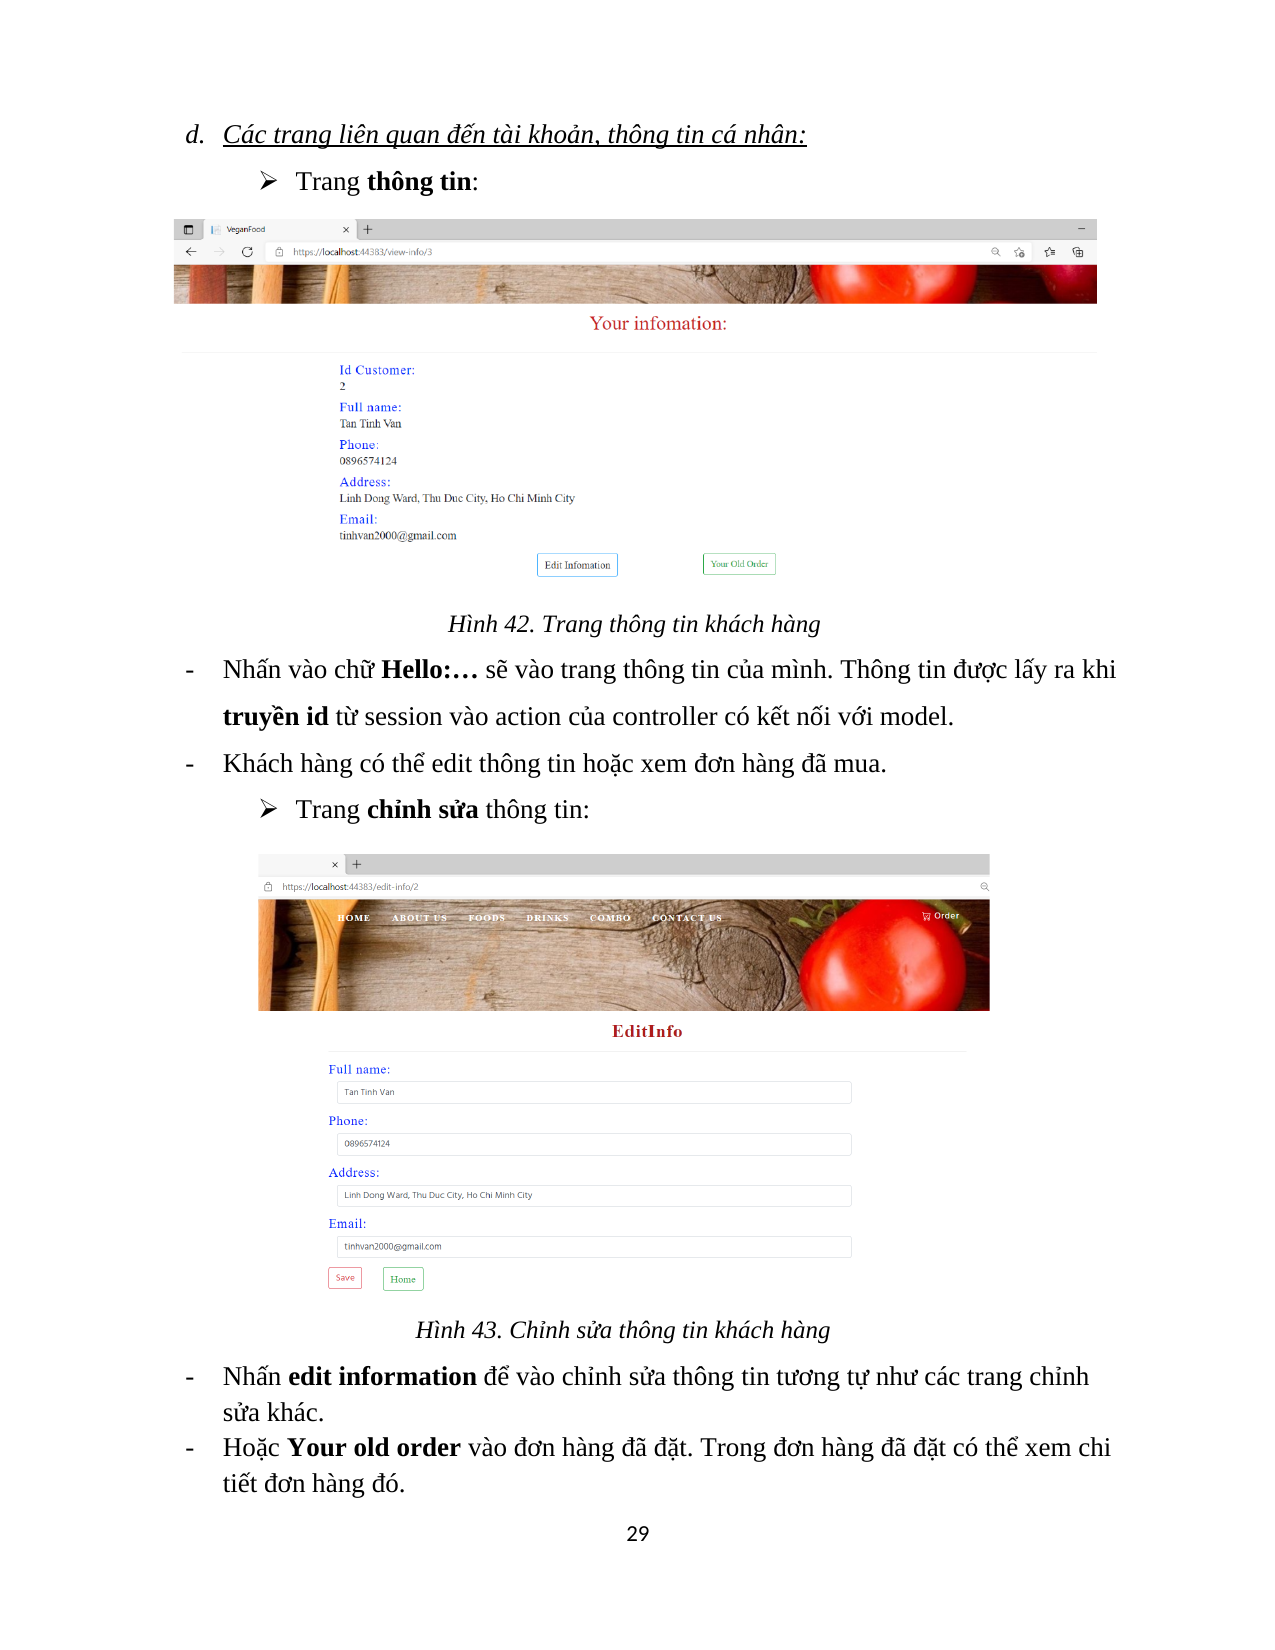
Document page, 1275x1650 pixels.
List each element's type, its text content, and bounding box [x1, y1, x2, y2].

list Trang thông tin: [258, 165, 1127, 196]
list Các trang liên quan đến tài khoản, thông tin cá nhân: [185, 118, 1127, 149]
list Trang chỉnh sửa thông tin: [258, 794, 1127, 825]
picture [173, 219, 1097, 600]
list Hoặc Your old order vào đơn hàng đã đặt. Trong đơn hàng đã đặt có thể xem chi tiết đơn hàng đó. [185, 1431, 1127, 1498]
list Khách hàng có thể edit thông tin hoặc xem đơn hàng đã mua. [185, 747, 1127, 778]
picture [258, 854, 990, 1307]
